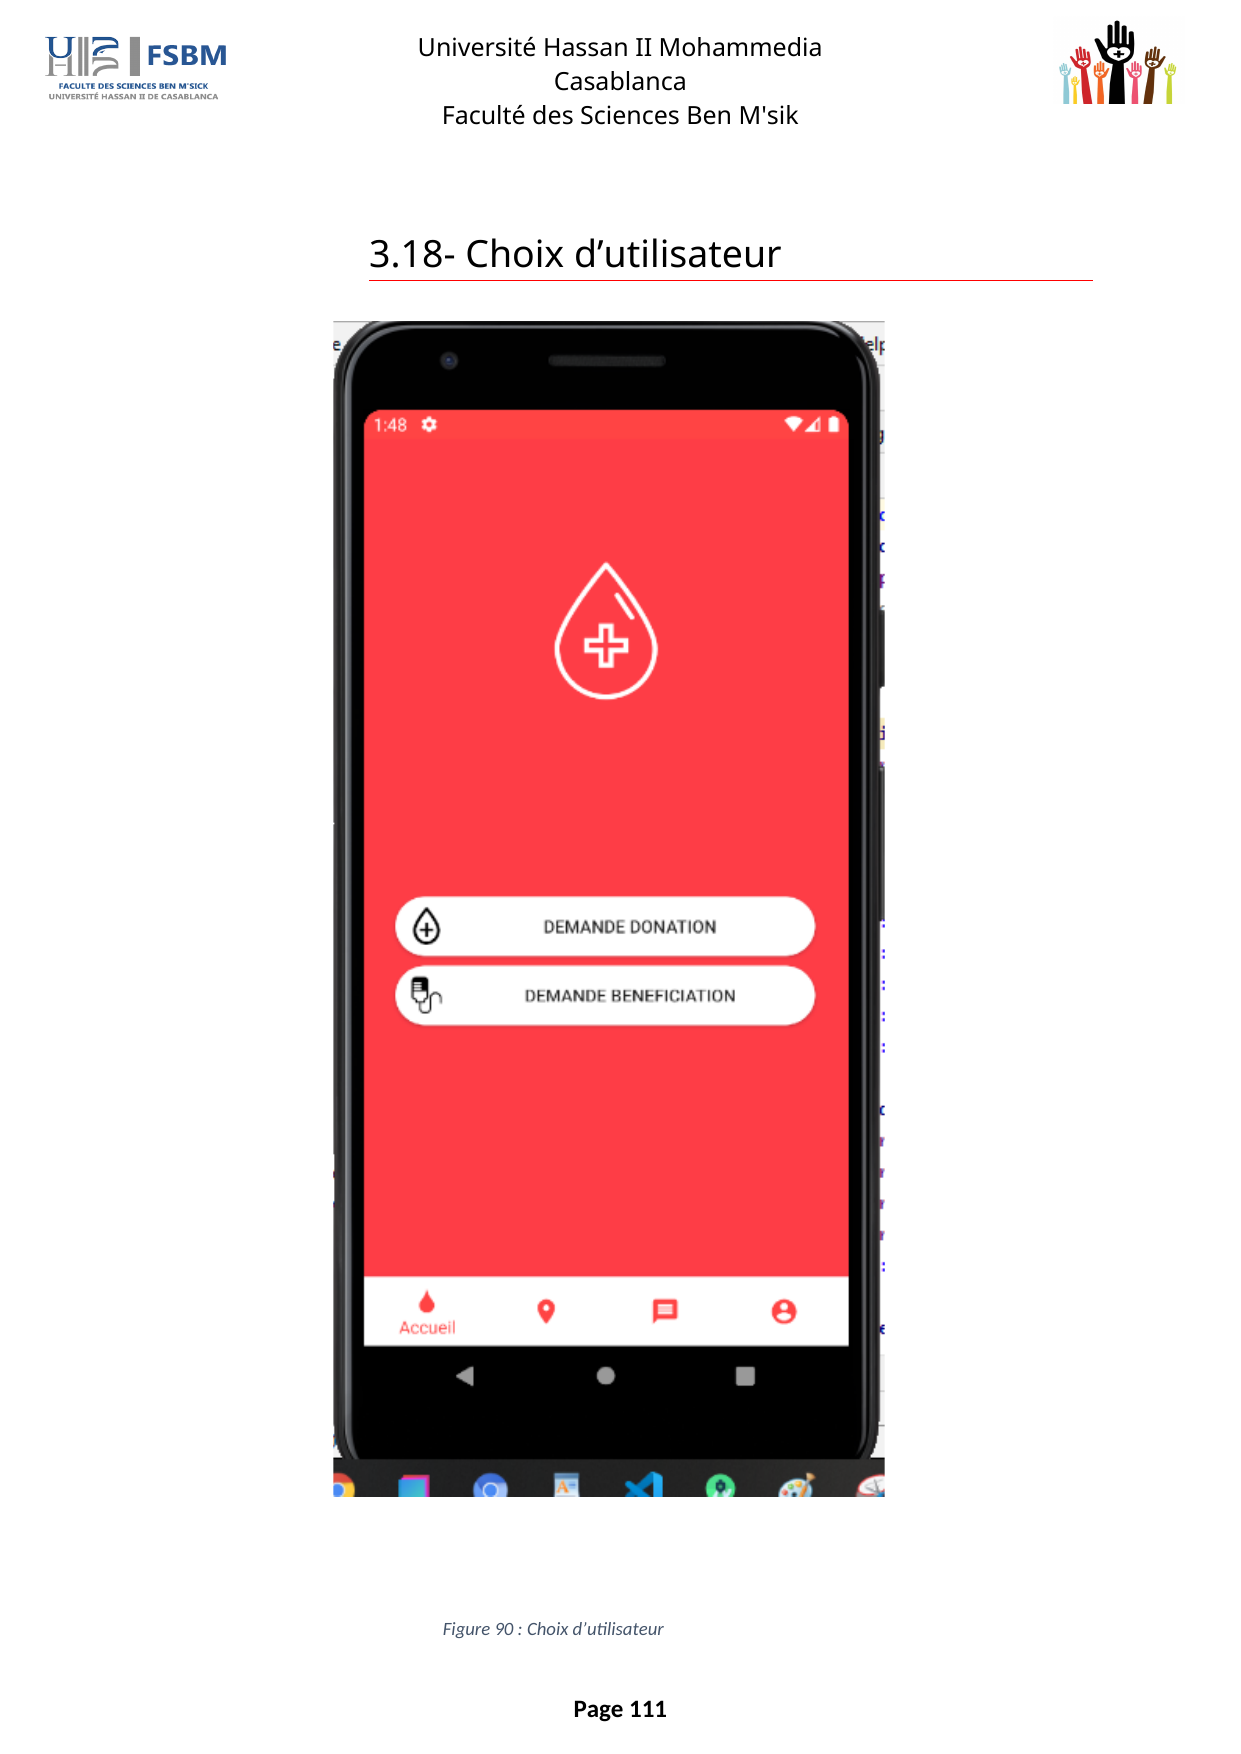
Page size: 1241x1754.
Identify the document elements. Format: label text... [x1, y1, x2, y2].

picture [33, 32, 234, 104]
subtitle 3.18- Choix d’utilisateur [369, 227, 1093, 280]
picture [333, 321, 885, 1497]
picture [1054, 17, 1185, 104]
